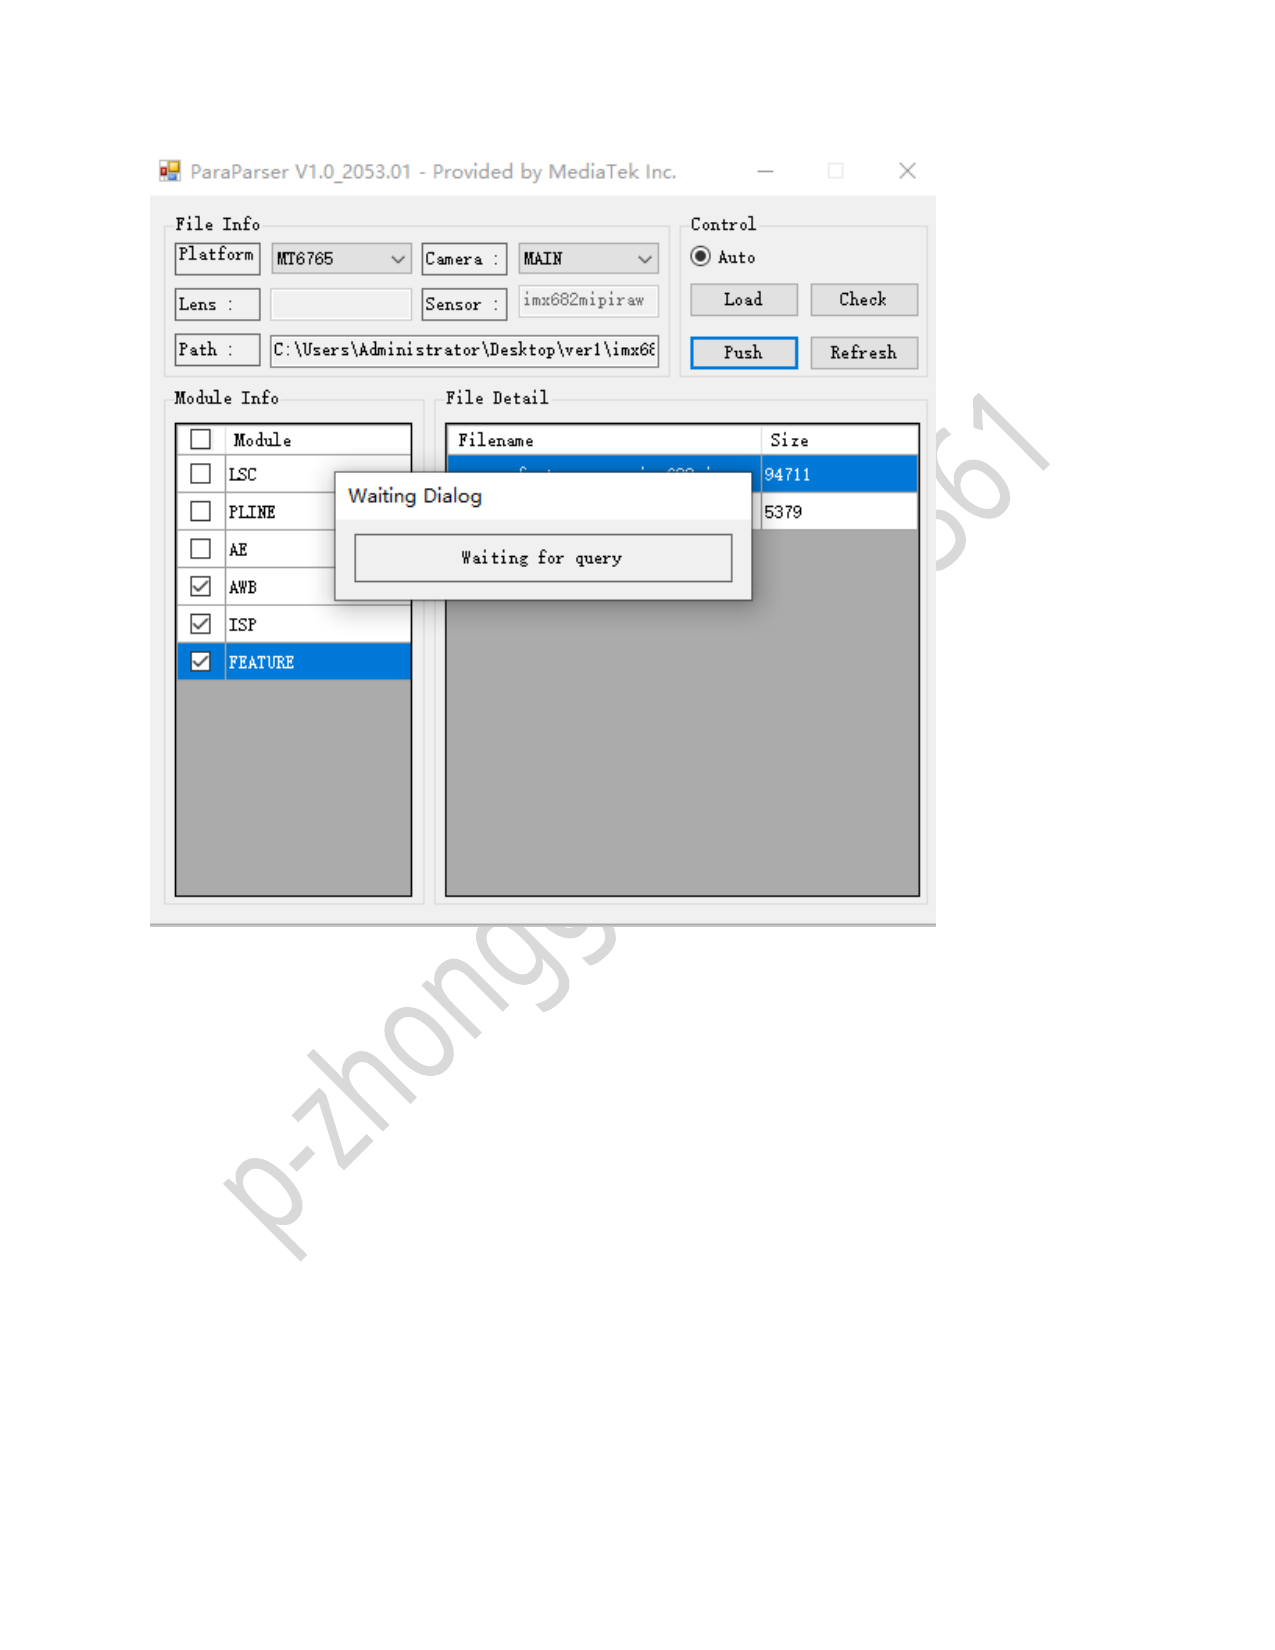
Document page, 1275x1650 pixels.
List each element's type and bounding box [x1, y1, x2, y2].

picture [150, 150, 936, 927]
